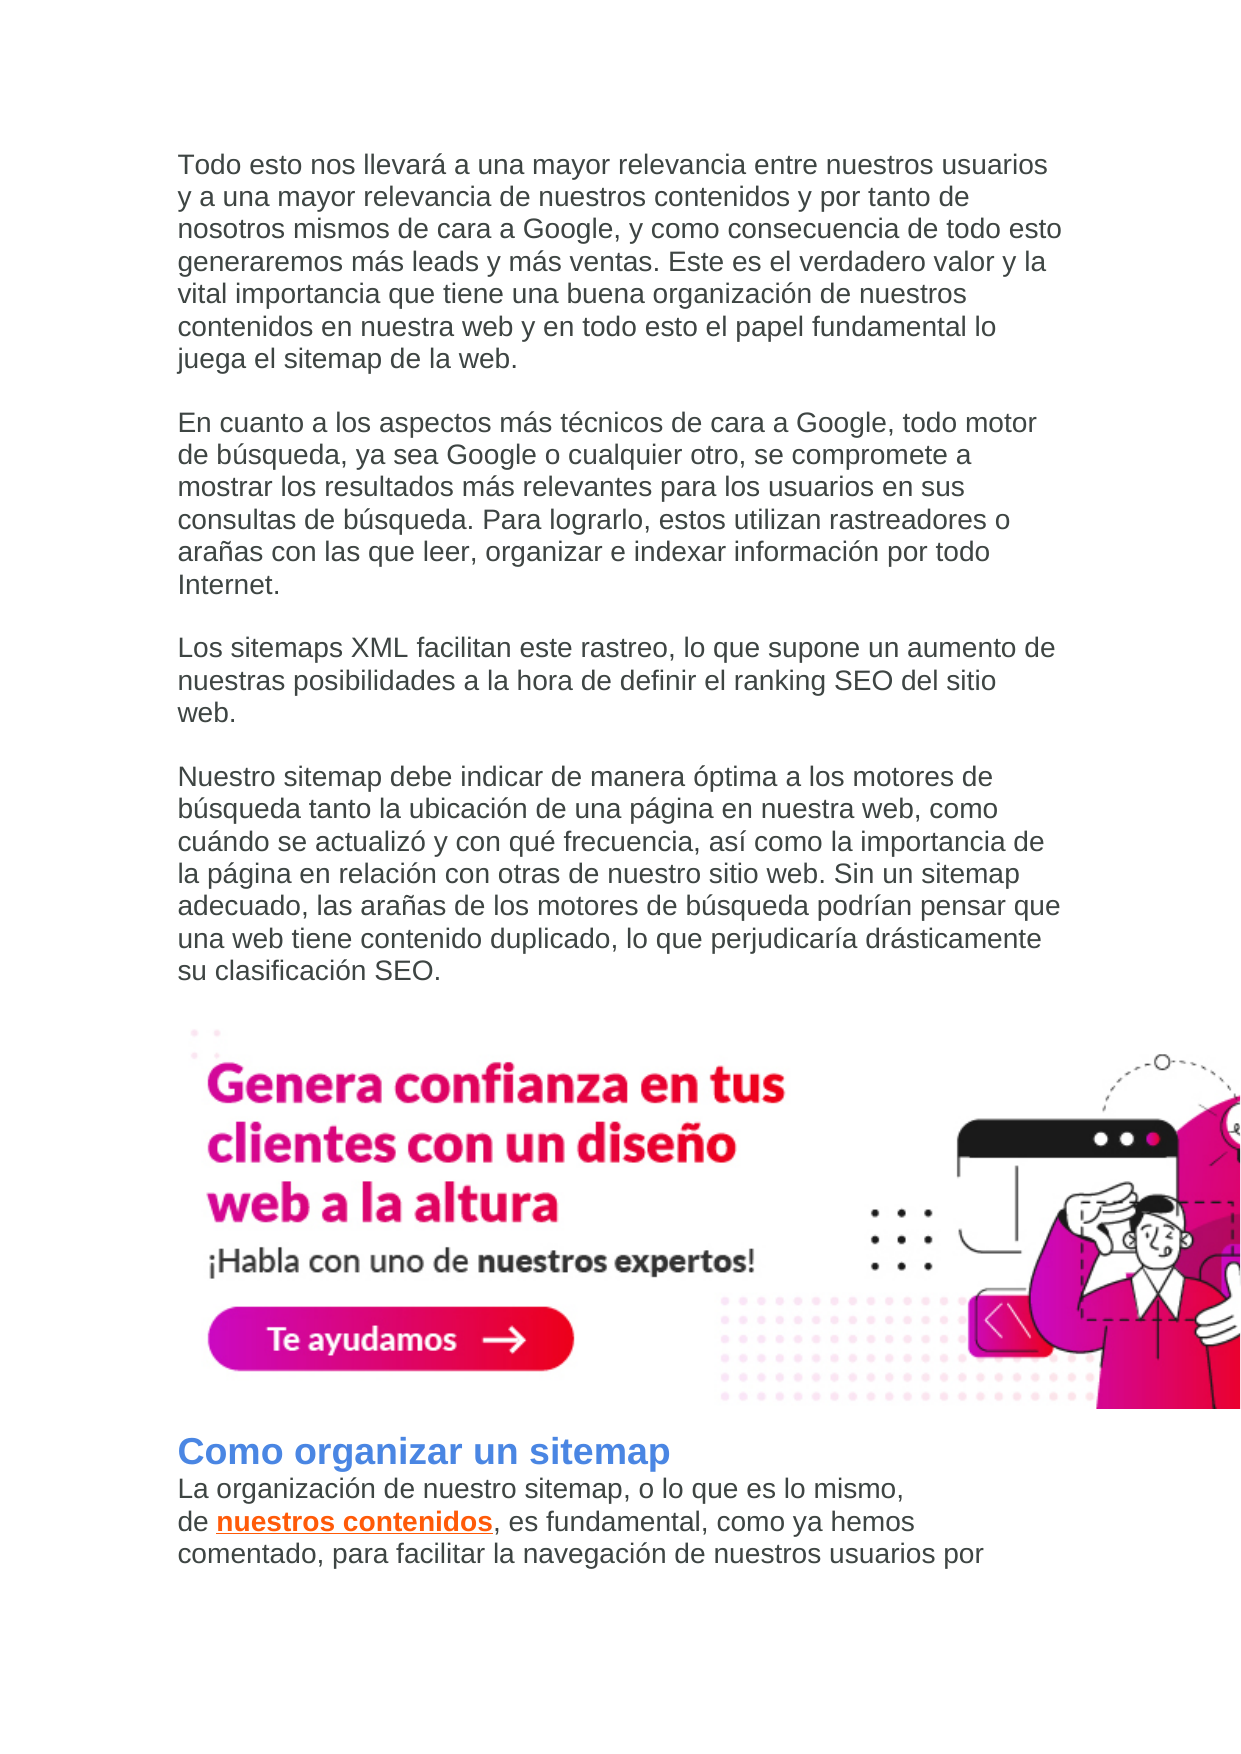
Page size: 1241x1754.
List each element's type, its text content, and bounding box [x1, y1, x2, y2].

text Los sitemaps XML facilitan este rastreo, lo que supone un aumento de nuestras posibilidades a la hora de definir el ranking SEO del sitio web. [177, 631, 1063, 728]
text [177, 1472, 1063, 1569]
text En cuanto a los aspectos más técnicos de cara a Google, todo motor de búsqueda, ya sea Google o cualquier otro, se compromete a mostrar los resultados más relevantes para los usuarios en sus consultas de búsqueda. Para lograrlo, estos utilizan rastreadores o arañas con las que leer, organizar e indexar información por todo Internet. [177, 406, 1063, 600]
picture [177, 1017, 1241, 1409]
text Nuestro sitemap debe indicar de manera óptima a los motores de búsqueda tanto la ubicación de una página en nuestra web, como cuándo se actualizó y con qué frecuencia, así como la importancia de la página en relación con otras de nuestro sitio web. Sin un sitemap adecuado, las arañas de los motores de búsqueda podrían pensar que una web tiene contenido duplicado, lo que perjudicaría drásticamente su clasificación SEO. [177, 760, 1063, 986]
text Todo esto nos llevará a una mayor relevancia entre nuestros usuarios y a una mayor relevancia de nuestros contenidos y por tanto de nosotros mismos de cara a Google, y como consecuencia de todo esto generaremos más leads y más ventas. Este es el verdadero valor y la vital importancia que tiene una buena organización de nuestros contenidos en nuestra web y en todo esto el papel fundamental lo juega el sitemap de la web. [177, 148, 1063, 374]
subtitle Como organizar un sitemap [177, 1429, 1063, 1472]
